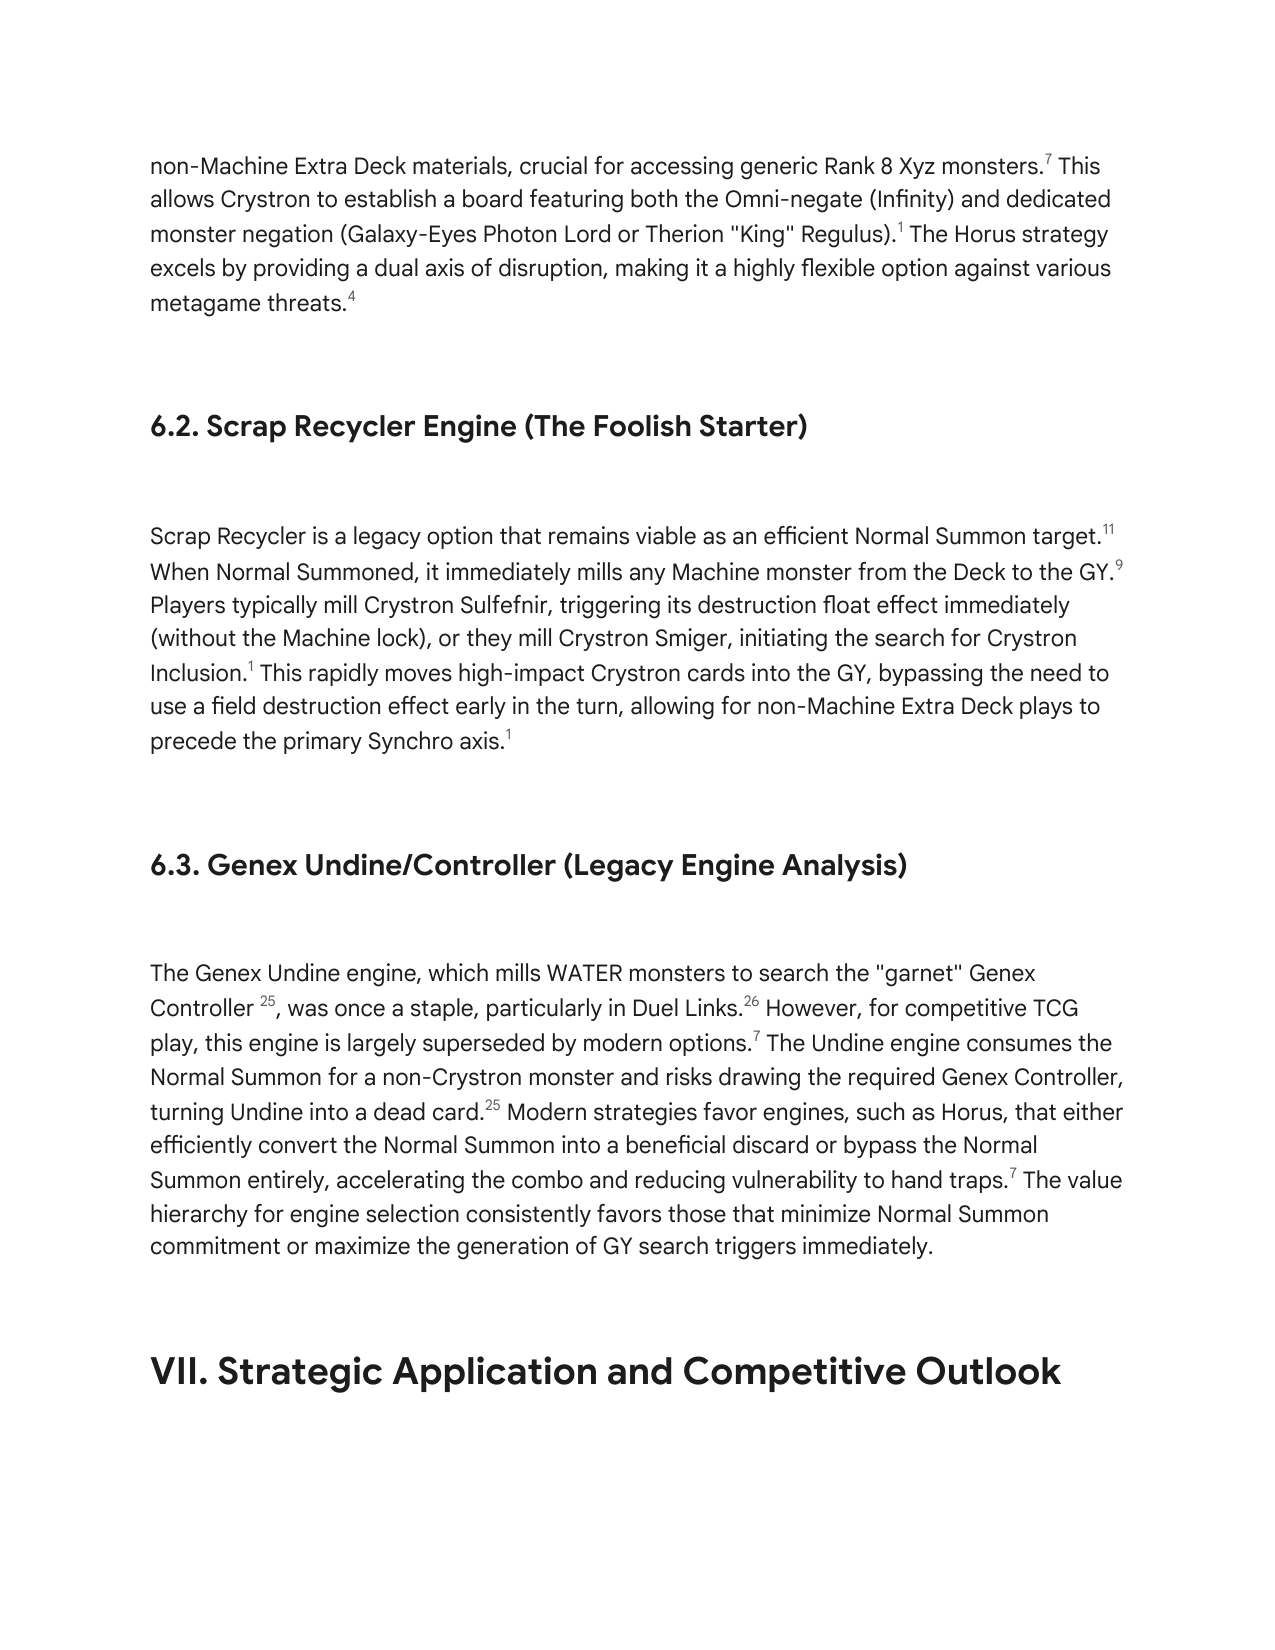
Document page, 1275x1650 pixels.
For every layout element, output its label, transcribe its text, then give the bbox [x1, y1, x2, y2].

subtitle 6.3. Genex Undine/Controller (Legacy Engine Analysis) [150, 847, 1125, 883]
subtitle 6.2. Scrap Recycler Engine (The Foolish Starter) [150, 408, 1125, 445]
text The Genex Undine engine, which mills WATER monsters to search the "garnet" Genex Controller 25, was once a staple, particularly in Duel Links.26 However, for competitive TCG play, this engine is largely superseded by modern options.7 The Undine engine consumes the Normal Summon for a non-Crystron monster and risks drawing the required Genex Controller, turning Undine into a dead card.25 Modern strategies favor engines, such as Horus, that either efficiently convert the Normal Summon into a beneficial discard or bypass the Normal Summon entirely, accelerating the combo and reducing vulnerability to hand traps.7 The value hierarchy for engine selection consistently favors those that minimize Normal Summon commitment or maximize the generation of GY search triggers immediately. [150, 959, 1125, 1261]
subtitle VII. Strategic Application and Competitive Outlook [150, 1348, 1125, 1395]
text Scrap Recycler is a legacy option that remains viable as an efficient Normal Summon target.11 When Normal Summoned, it immediately mills any Machine monster from the Deck to the GY.9 Players typically mill Crystron Sulfefnir, triggering its destruction float effect immediately (without the Machine lock), or they mill Crystron Smiger, initiating the search for Crystron Inclusion.1 This rapidly moves high-impact Crystron cards into the GY, bypassing the need to use a field destruction effect early in the turn, allowing for non-Machine Extra Deck plays to precede the primary Synchro axis.1 [150, 520, 1125, 757]
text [150, 150, 1125, 318]
